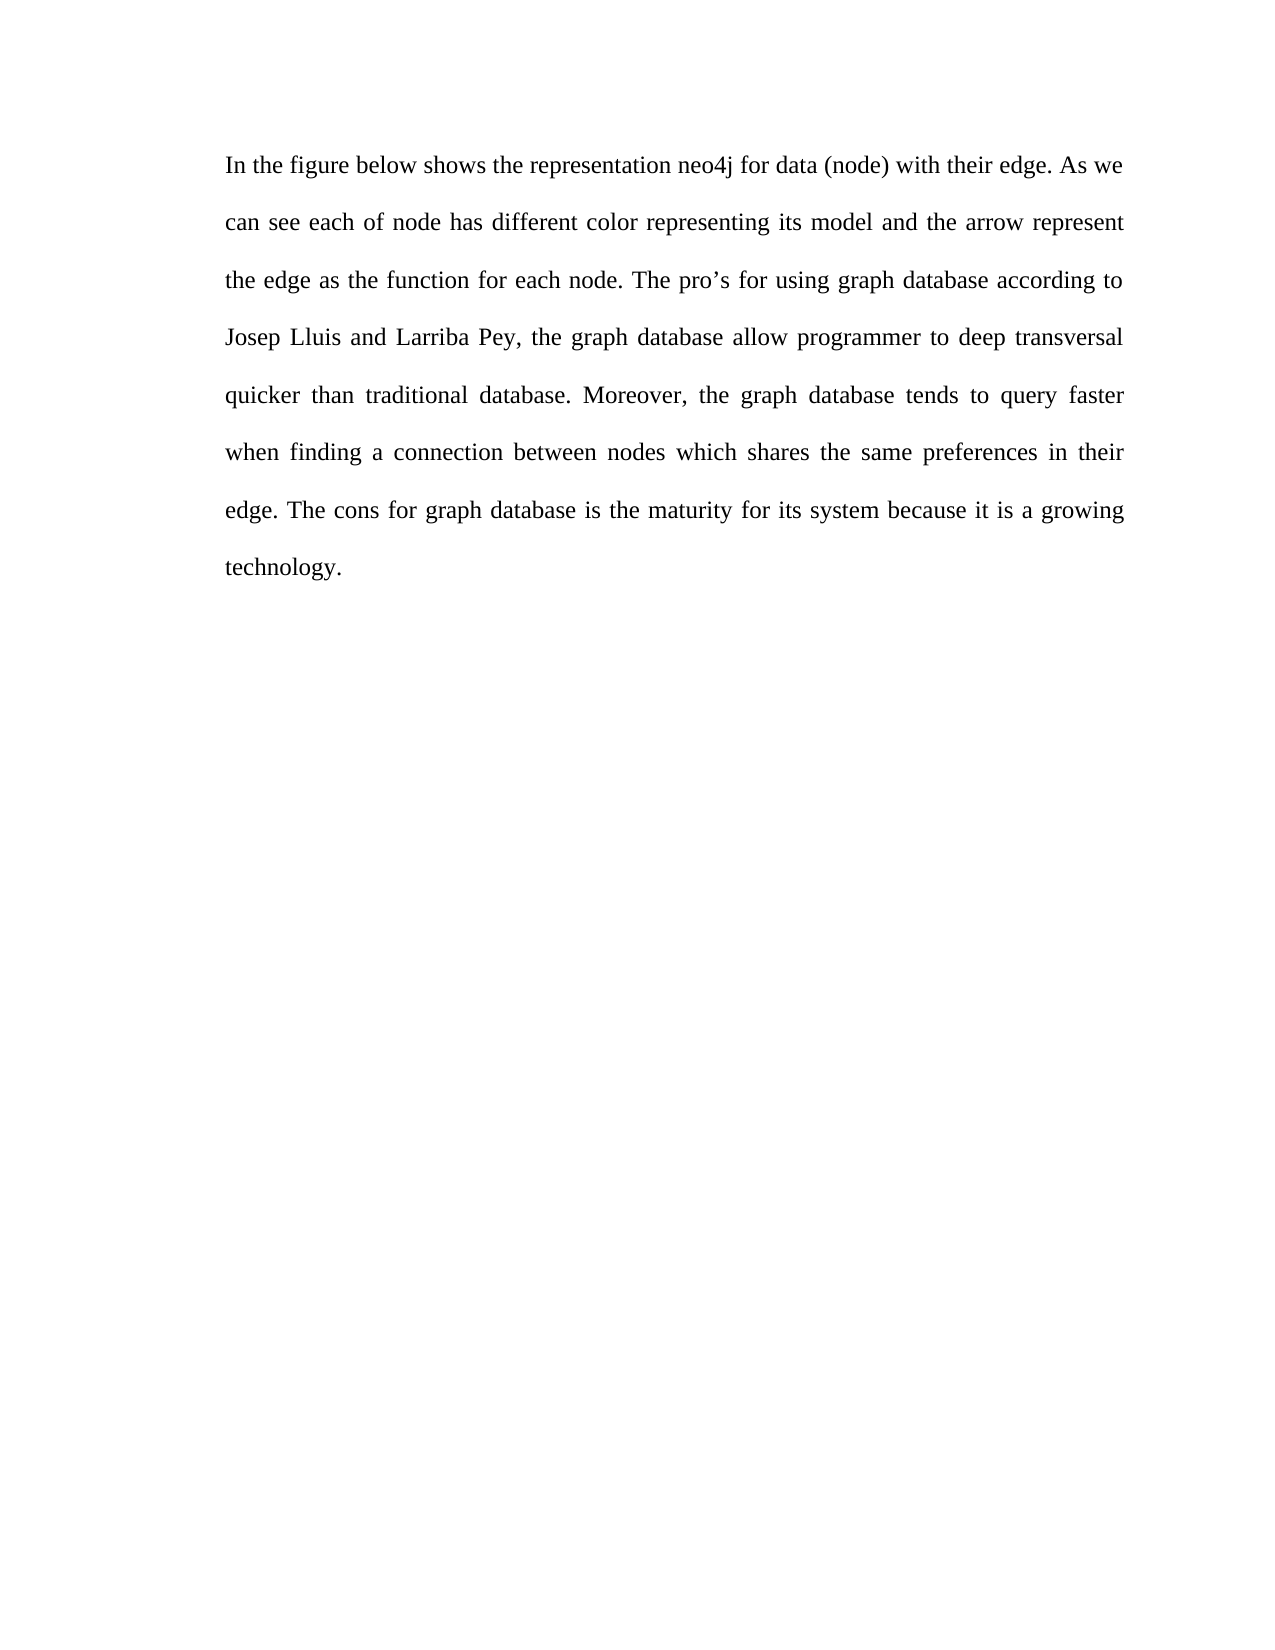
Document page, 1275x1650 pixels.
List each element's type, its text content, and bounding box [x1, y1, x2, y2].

text In the figure below shows the representation neo4j for data (node) with their edge. As we can see each of node has different color representing its model and the arrow represent the edge as the function for each node. The pro’s for using graph database according to Josep Lluis and Larriba Pey, the graph database allow programmer to deep transversal quicker than traditional database. Moreover, the graph database tends to query faster when finding a connection between nodes which shares the same preferences in their edge. The cons for graph database is the maturity for its system because it is a growing technology. [225, 150, 1125, 581]
